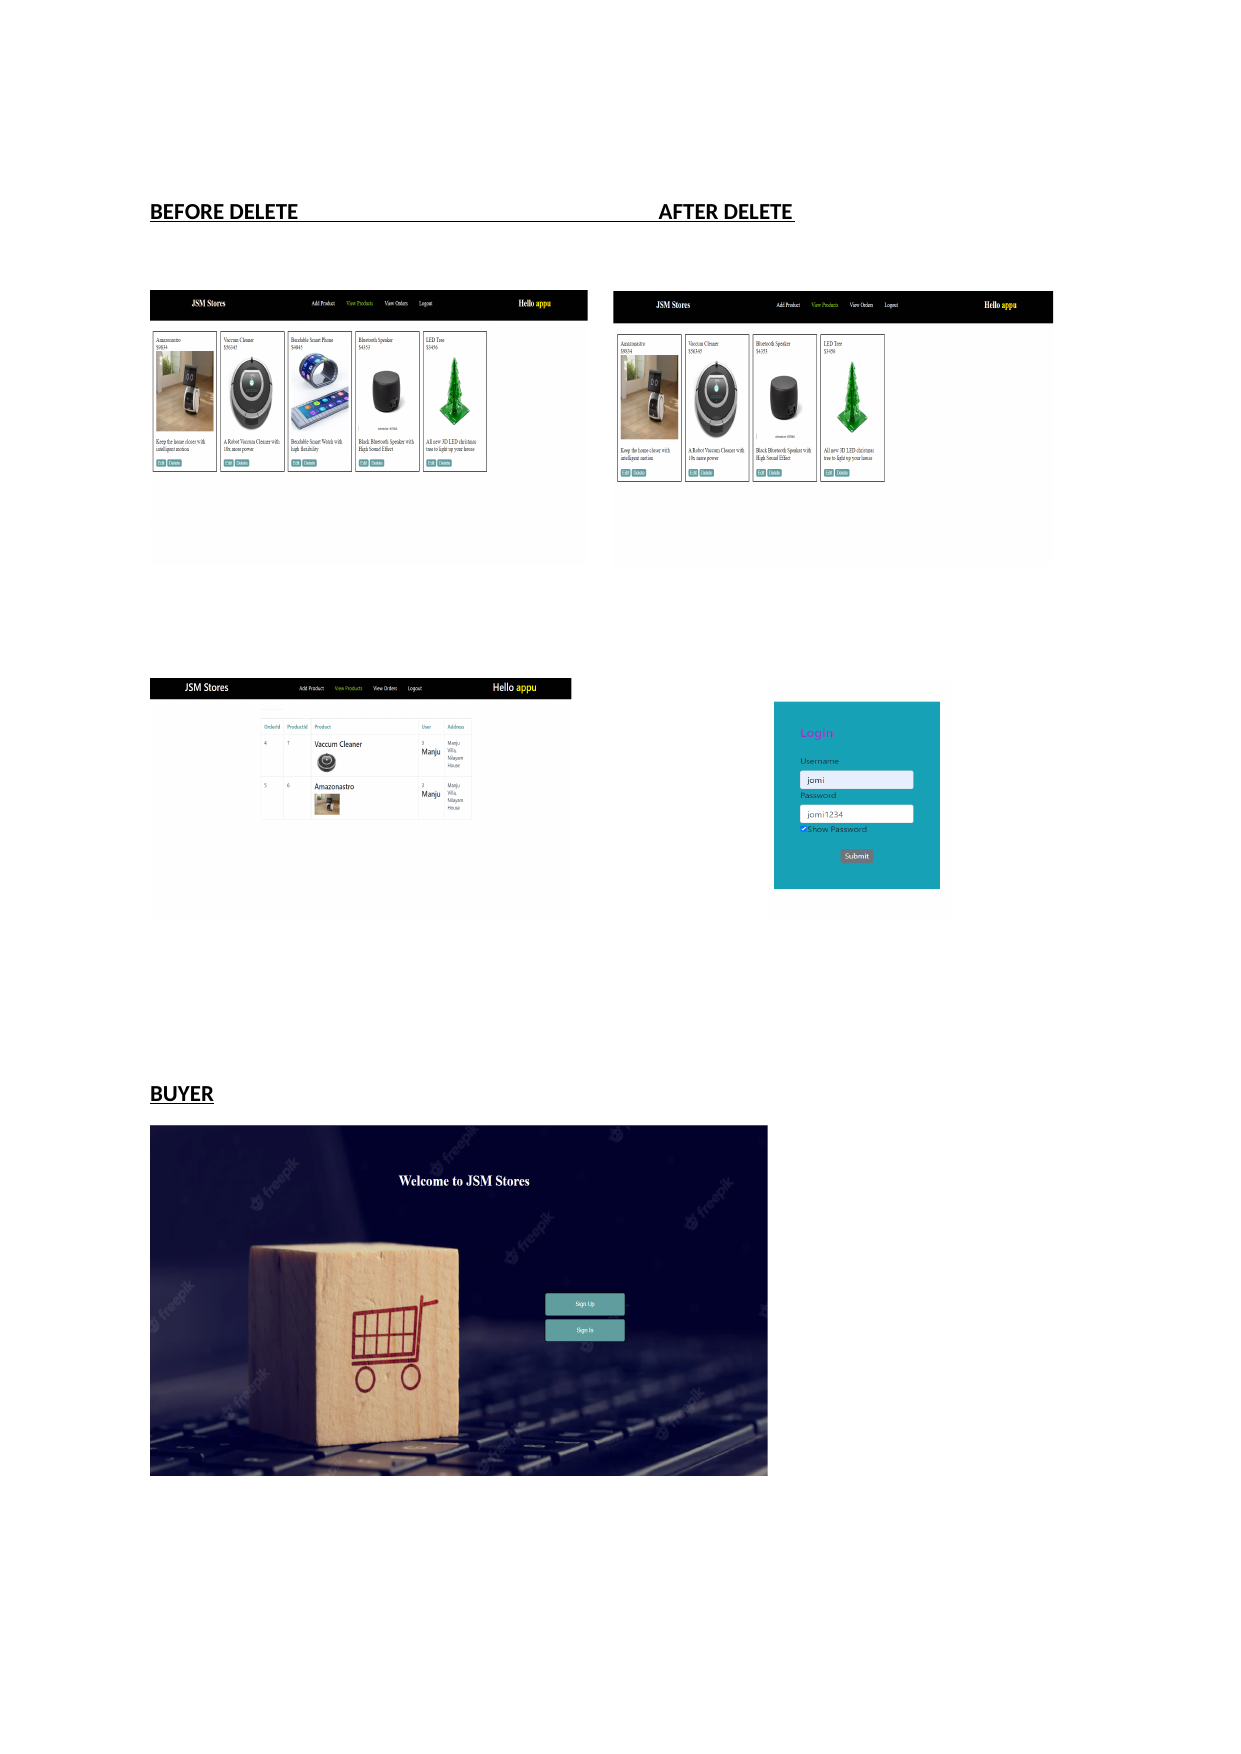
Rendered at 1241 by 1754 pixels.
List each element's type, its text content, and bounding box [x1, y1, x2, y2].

picture [150, 1125, 768, 1476]
picture [613, 291, 1054, 566]
text BEFORE DELETE AFTER DELETE [150, 197, 1090, 225]
text BUYER [150, 1079, 1090, 1107]
picture [150, 290, 588, 566]
picture [150, 678, 572, 920]
picture [767, 678, 954, 920]
